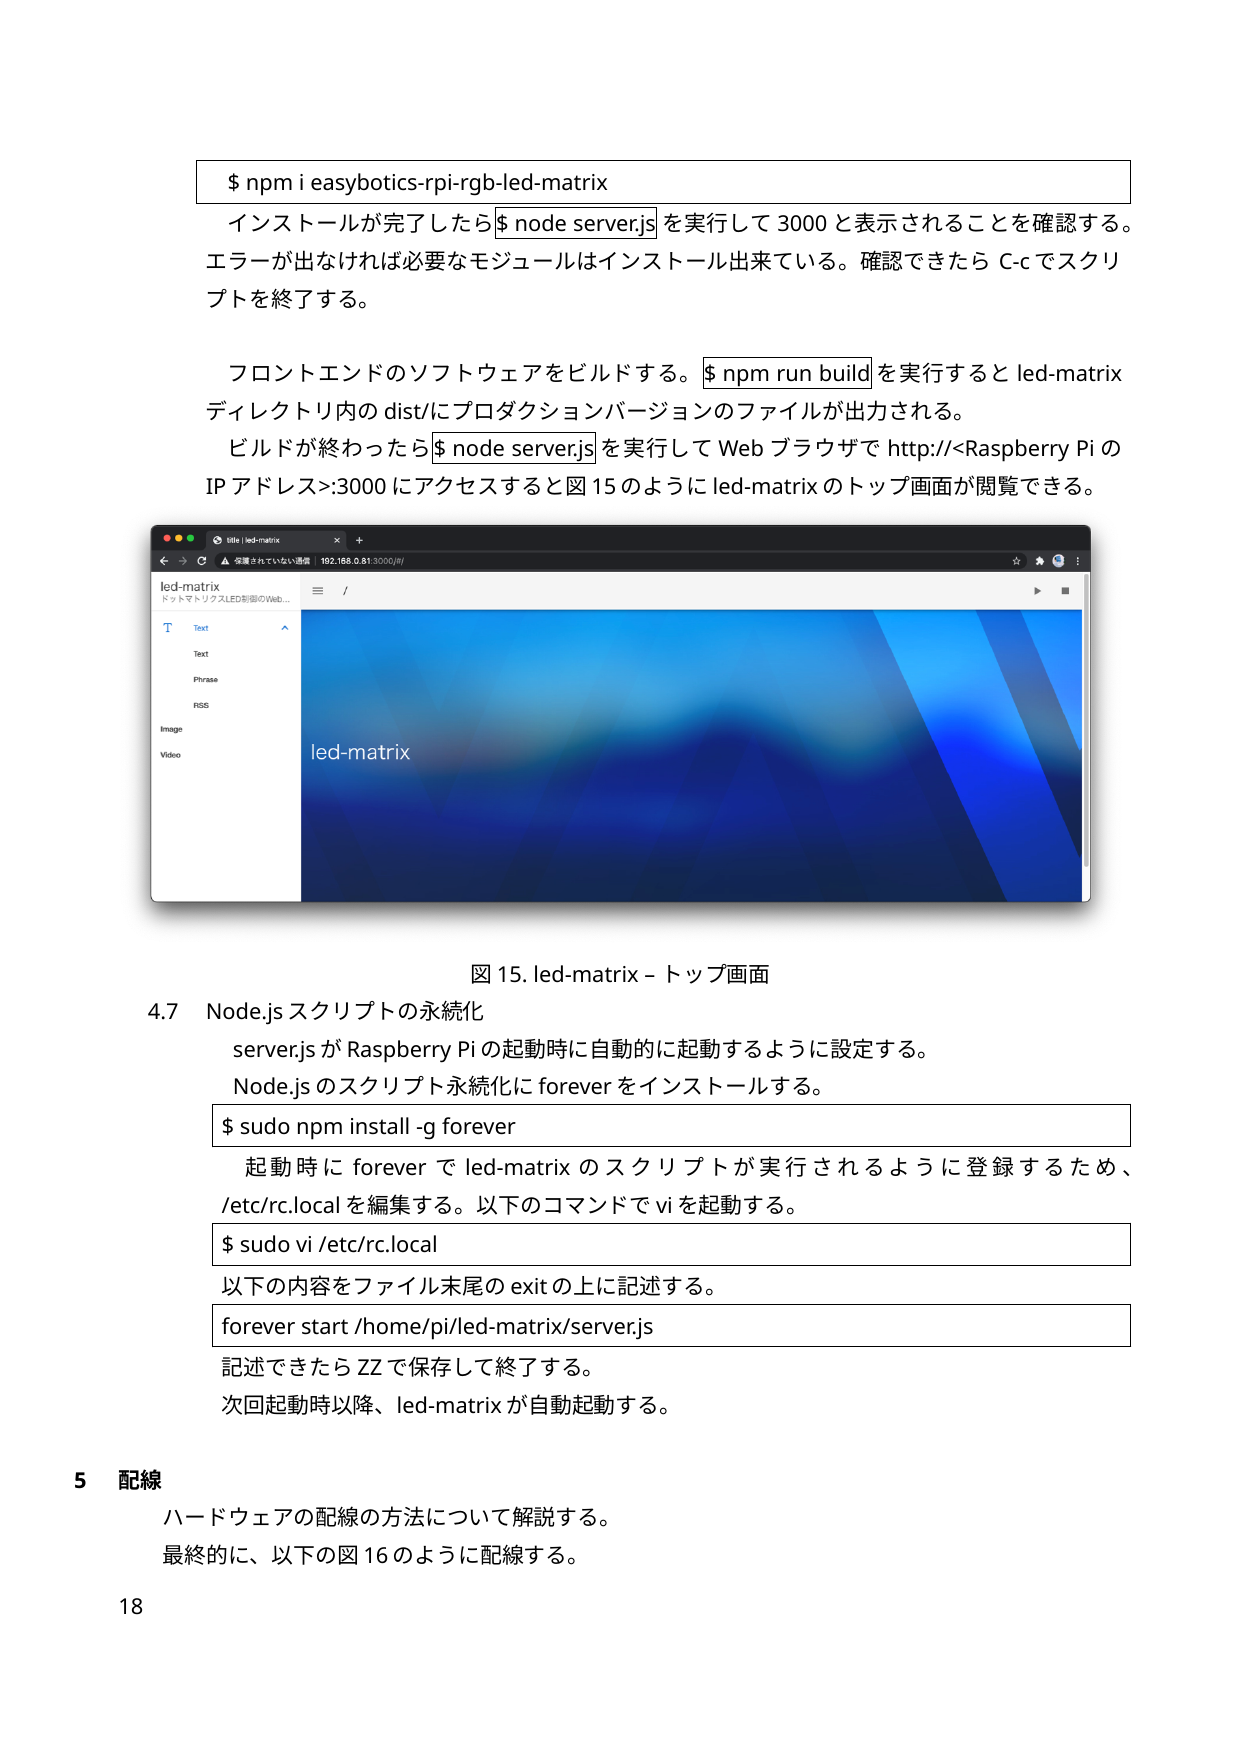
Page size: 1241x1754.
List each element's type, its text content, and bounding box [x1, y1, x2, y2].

list Node.jsのスクリプト永続化にforeverをインストールする。 [221, 1066, 1122, 1104]
list ビルドが終わったら$ node server.jsを実行してWebブラウザでhttp://<Raspberry PiのIPアドレス>:3000にアクセスすると図15のようにled-matrixのトップ画面が閲覧できる。 [206, 429, 1122, 503]
list インストールが完了したら$ node server.jsを実行して3000と表示されることを確認する。エラーが出なければ必要なモジュールはインストール出来ている。確認できたらC-cでスクリプトを終了する。 [206, 204, 1122, 316]
list 次回起動時以降、led-matrixが自動起動する。 [221, 1385, 1122, 1422]
list フロントエンドのソフトウェアをビルドする。$ npm run buildを実行するとled-matrixディレクトリ内のdist/にプロダクションバージョンのファイルが出力される。 [206, 354, 1122, 429]
list 最終的に、以下の図16のように配線する。 [162, 1535, 1122, 1572]
subtitle Node.jsスクリプトの永続化 [118, 991, 1122, 1029]
list $ sudo npm install -g forever [213, 1105, 1130, 1146]
list server.jsがRaspberry Piの起動時に自動的に起動するように設定する。 [221, 1029, 1122, 1066]
list ハードウェアの配線の方法について解説する。 [162, 1497, 1122, 1535]
list $ sudo vi /etc/rc.local [213, 1224, 1130, 1265]
list forever start /home/pi/led-matrix/server.js [213, 1305, 1130, 1346]
list 以下の内容をファイル末尾のexitの上に記述する。 [221, 1266, 1122, 1304]
picture [118, 503, 1123, 945]
list 記述できたらZZで保存して終了する。 [221, 1347, 1122, 1385]
subtitle 配線 [74, 1460, 1122, 1497]
list 起動時にforeverでled-matrixのスクリプトが実行されるように登録するため、/etc/rc.localを編集する。以下のコマンドでviを起動する。 [221, 1147, 1122, 1222]
list $ npm i easybotics-rpi-rgb-led-matrix [197, 161, 1130, 203]
text 図 15. led-matrix – トップ画面 [118, 954, 1122, 991]
